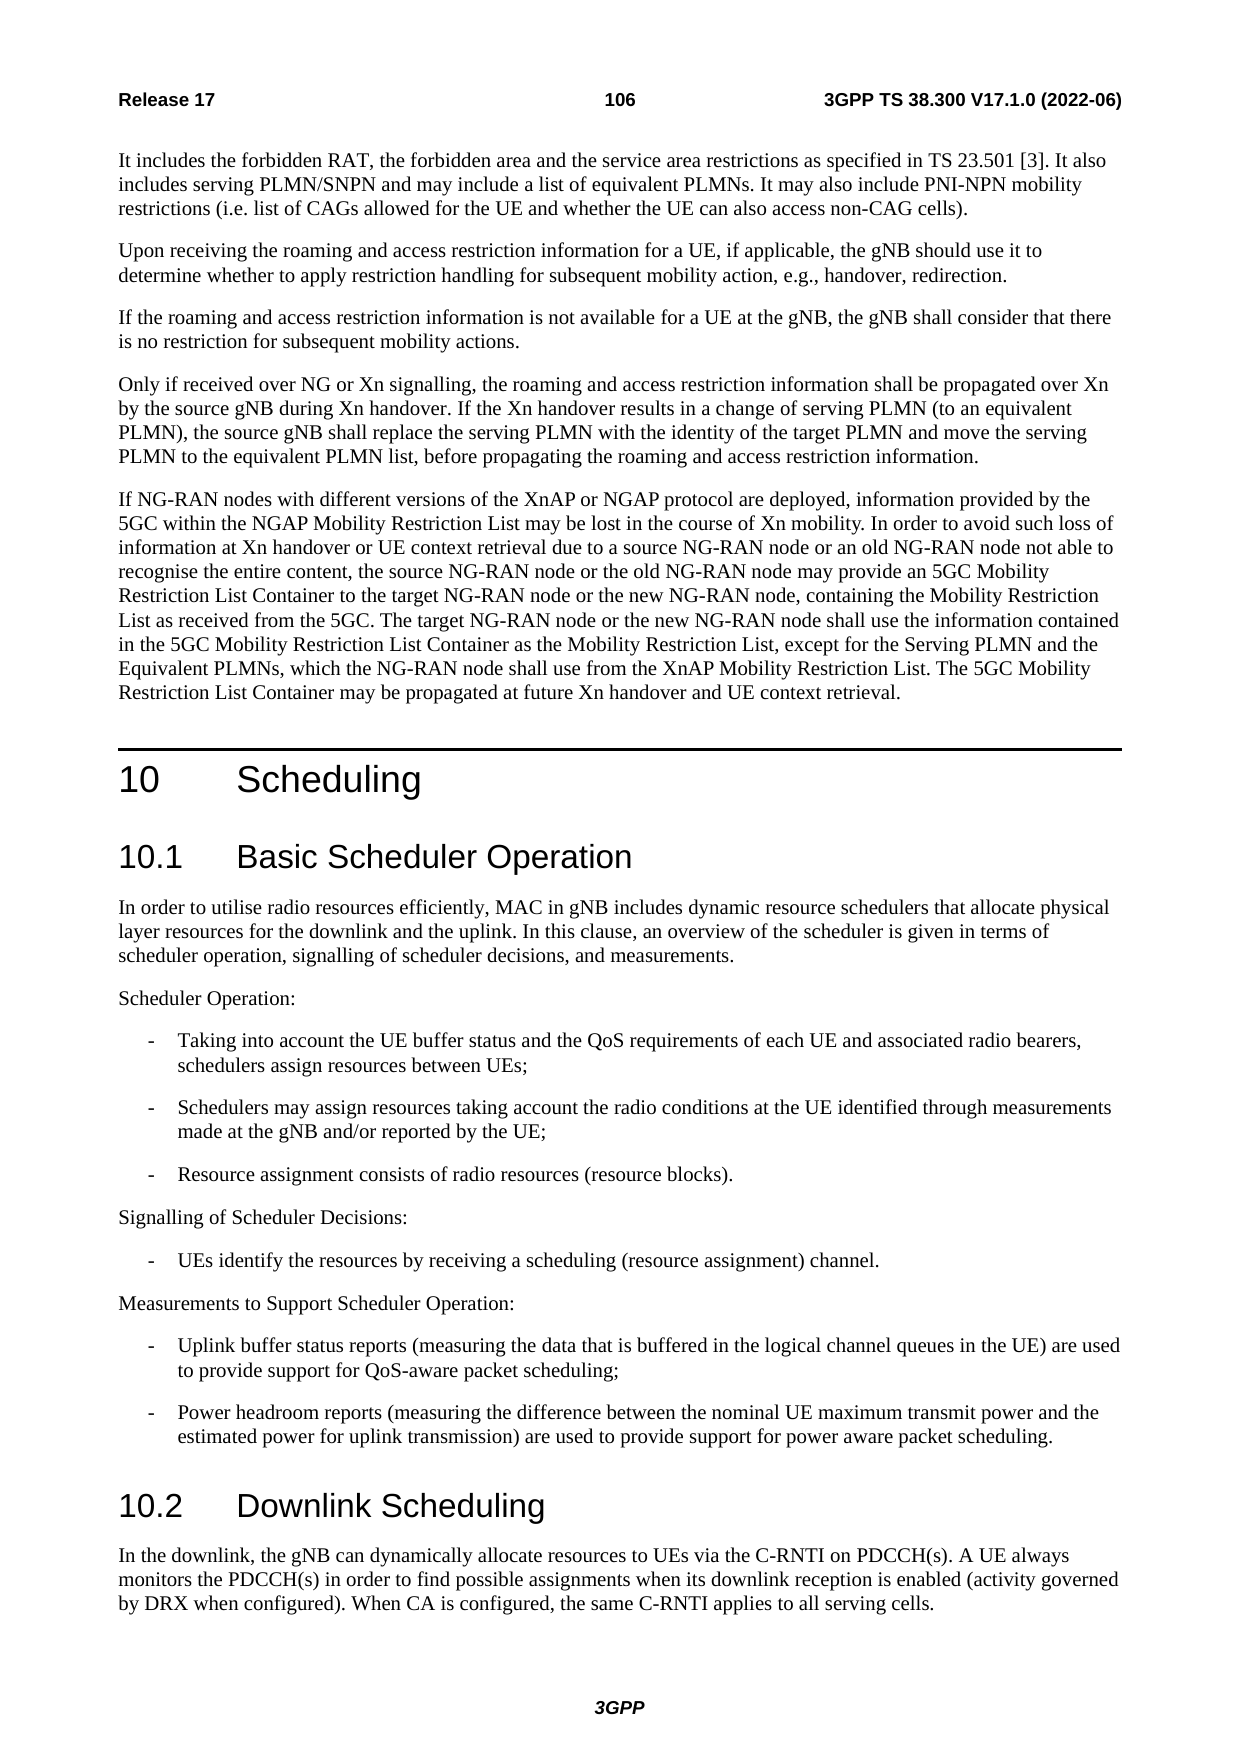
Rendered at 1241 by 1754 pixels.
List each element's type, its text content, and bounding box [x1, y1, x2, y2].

text In the downlink, the gNB can dynamically allocate resources to UEs via the C-RNTI on PDCCH(s). A UE always monitors the PDCCH(s) in order to find possible assignments when its downlink reception is enabled (activity governed by DRX when configured). When CA is configured, the same C-RNTI applies to all serving cells. [118, 1543, 1122, 1615]
text It includes the forbidden RAT, the forbidden area and the service area restrictions as specified in TS 23.501 [3]. It also includes serving PLMN/SNPN and may include a list of equivalent PLMNs. It may also include PNI-NPN mobility restrictions (i.e. list of CAGs allowed for the UE and whether the UE can also access non-CAG cells). [118, 147, 1122, 220]
text - Schedulers may assign resources taking account the radio conditions at the UE identified through measurements made at the gNB and/or reported by the UE; [148, 1095, 1122, 1143]
subtitle 10.1 Basic Scheduler Operation [118, 837, 1122, 876]
text Only if received over NG or Xn signalling, the roaming and access restriction information shall be propagated over Xn by the source gNB during Xn handover. If the Xn handover results in a change of serving PLMN (to an equivalent PLMN), the source gNB shall replace the serving PLMN with the identity of the target PLMN and move the serving PLMN to the equivalent PLMN list, before propagating the roaming and access restriction information. [118, 372, 1122, 468]
text Scheduler Operation: [118, 986, 1122, 1010]
text - Taking into account the UE buffer status and the QoS requirements of each UE and associated radio bearers, schedulers assign resources between UEs; [148, 1028, 1122, 1077]
text - Power headroom reports (measuring the difference between the nominal UE maximum transmit power and the estimated power for uplink transmission) are used to provide support for power aware packet scheduling. [148, 1400, 1122, 1448]
text In order to utilise radio resources efficiently, MAC in gNB includes dynamic resource schedulers that allocate physical layer resources for the downlink and the uplink. In this clause, an overview of the scheduler is given in terms of scheduler operation, signalling of scheduler decisions, and measurements. [118, 895, 1122, 967]
subtitle 10.2 Downlink Scheduling [118, 1486, 1122, 1524]
text - UEs identify the resources by receiving a scheduling (resource assignment) channel. [148, 1248, 1122, 1272]
text - Uplink buffer status reports (measuring the data that is buffered in the logical channel queues in the UE) are used to provide support for QoS-aware packet scheduling; [148, 1333, 1122, 1382]
text - Resource assignment consists of radio resources (resource blocks). [148, 1162, 1122, 1186]
text Signalling of Scheduler Decisions: [118, 1205, 1122, 1229]
text If NG-RAN nodes with different versions of the XnAP or NGAP protocol are deployed, information provided by the 5GC within the NGAP Mobility Restriction List may be lost in the course of Xn mobility. In order to avoid such loss of information at Xn handover or UE context retrieval due to a source NG-RAN node or an old NG-RAN node not able to recognise the entire content, the source NG-RAN node or the old NG-RAN node may provide an 5GC Mobility Restriction List Container to the target NG-RAN node or the new NG-RAN node, containing the Mobility Restriction List as received from the 5GC. The target NG-RAN node or the new NG-RAN node shall use the information contained in the 5GC Mobility Restriction List Container as the Mobility Restriction List, except for the Serving PLMN and the Equivalent PLMNs, which the NG-RAN node shall use from the XnAP Mobility Restriction List. The 5GC Mobility Restriction List Container may be propagated at future Xn handover and UE context retrieval. [118, 487, 1122, 704]
text Measurements to Support Scheduler Operation: [118, 1291, 1122, 1315]
text Upon receiving the roaming and access restriction information for a UE, if applicable, the gNB should use it to determine whether to apply restriction handling for subsequent mobility action, e.g., handover, redirection. [118, 238, 1122, 287]
text If the roaming and access restriction information is not available for a UE at the gNB, the gNB shall consider that there is no restriction for subsequent mobility actions. [118, 305, 1122, 353]
subtitle 10 Scheduling [118, 751, 1122, 800]
